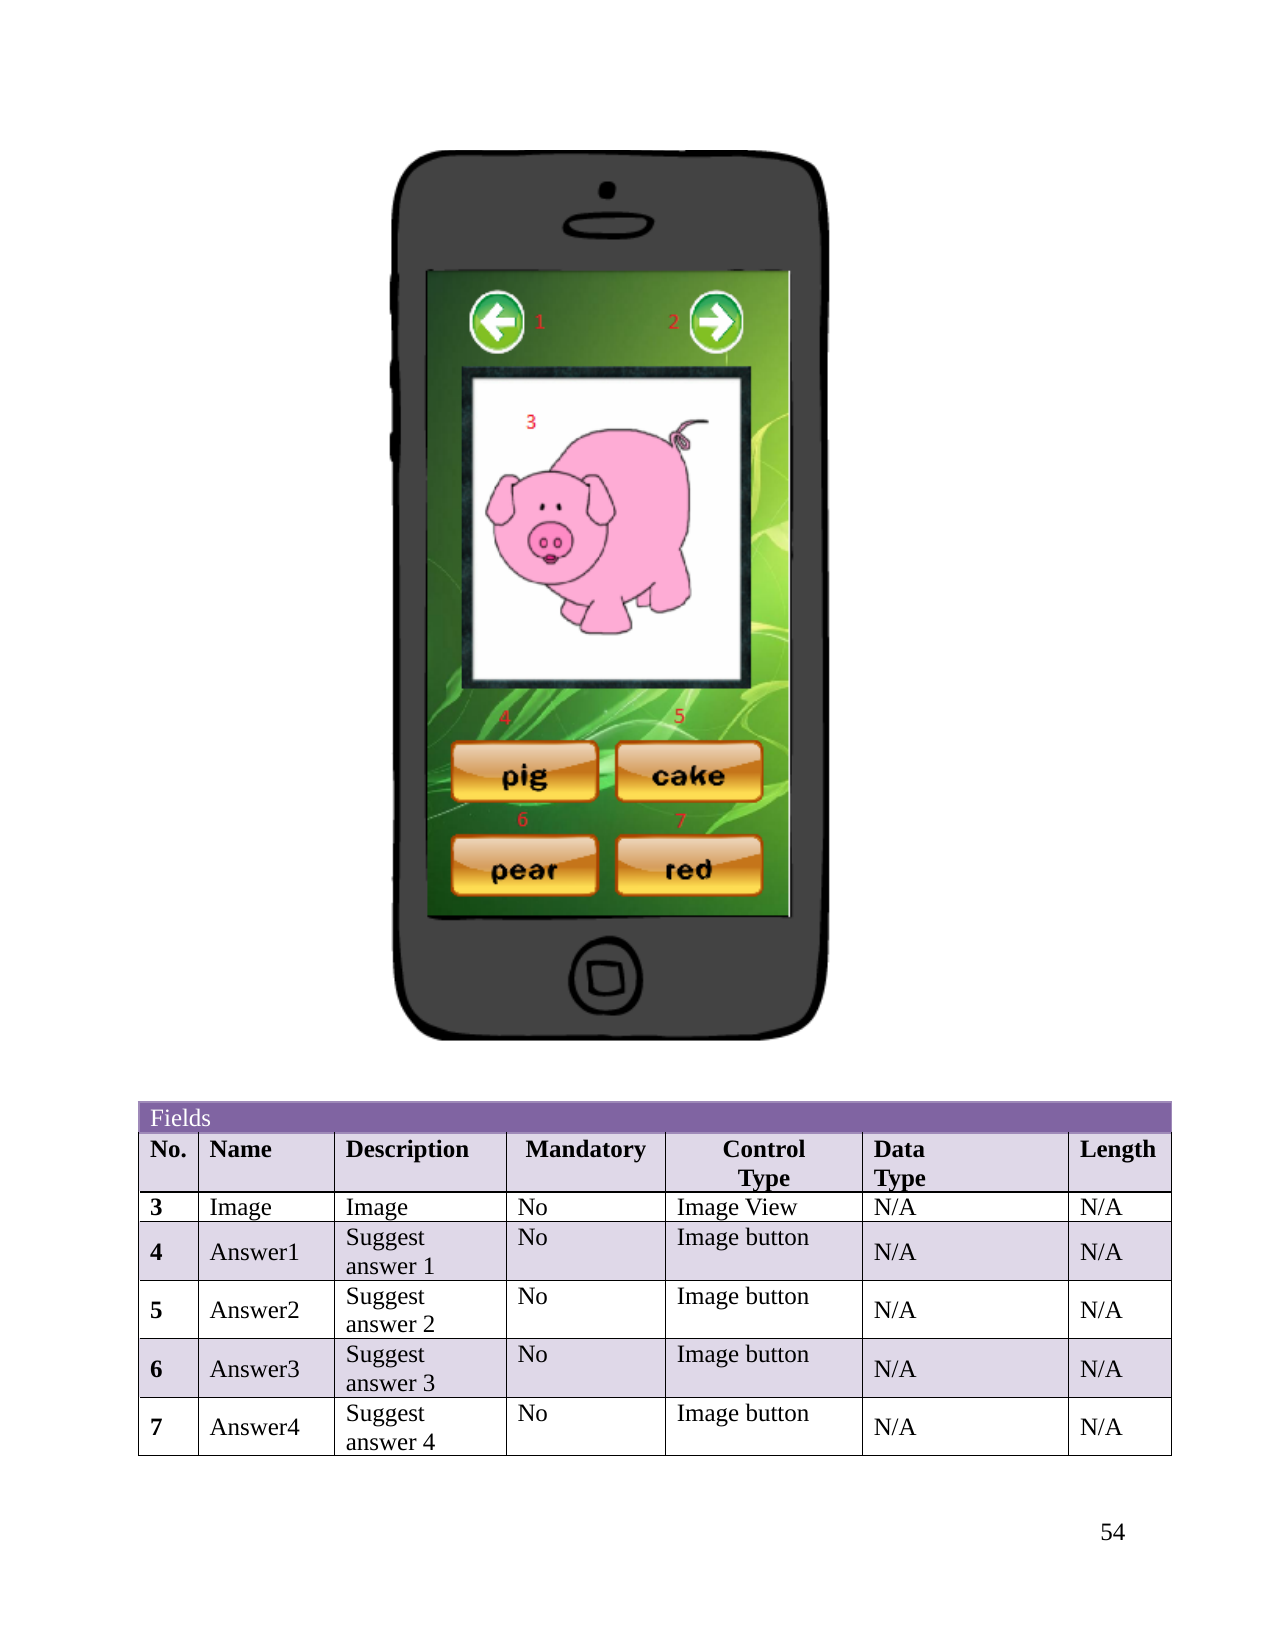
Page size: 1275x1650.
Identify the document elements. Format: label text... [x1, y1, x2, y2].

picture [387, 150, 831, 1044]
table_cell Suggest answer 2 [335, 1281, 506, 1338]
table_cell N/A [863, 1281, 1068, 1338]
table_cell N/A [1069, 1398, 1171, 1455]
table_cell Answer1 [199, 1222, 334, 1280]
table_cell Name [199, 1134, 334, 1191]
table_cell No [507, 1193, 665, 1221]
table_cell Suggest answer 1 [335, 1222, 506, 1280]
table_cell Image button [666, 1398, 862, 1455]
table_cell Answer3 [199, 1339, 334, 1397]
table_cell No [507, 1222, 665, 1280]
table_cell Answer4 [199, 1398, 334, 1455]
table_cell Image button [666, 1339, 862, 1397]
table_cell No. [139, 1134, 198, 1191]
table_cell 4 [139, 1221, 198, 1280]
table_cell 7 [139, 1397, 198, 1455]
table_cell N/A [1069, 1222, 1171, 1280]
table_cell N/A [863, 1193, 1068, 1221]
table_cell N/A [863, 1339, 1068, 1397]
table_cell Image View [666, 1193, 862, 1221]
table_cell Length [1069, 1134, 1171, 1191]
table_cell No [507, 1339, 665, 1397]
table_cell N/A [1069, 1339, 1171, 1397]
table_cell N/A [1069, 1281, 1171, 1338]
table_cell Suggest answer 4 [335, 1398, 506, 1455]
table_cell 3 [139, 1191, 198, 1221]
table_cell 5 [139, 1280, 198, 1338]
table_cell N/A [863, 1398, 1068, 1455]
table_cell No [507, 1398, 665, 1455]
table_cell Image [335, 1193, 506, 1221]
table_cell N/A [863, 1222, 1068, 1280]
table_cell Suggest answer 3 [335, 1339, 506, 1397]
table_cell Image button [666, 1281, 862, 1338]
table_cell No [507, 1281, 665, 1338]
table_cell Answer2 [199, 1281, 334, 1338]
table_cell Image button [666, 1222, 862, 1280]
table_cell Description [335, 1134, 506, 1191]
table_cell 6 [139, 1338, 198, 1397]
table_cell N/A [1069, 1193, 1171, 1221]
table_cell Control Type [666, 1134, 862, 1191]
table_header Fields [140, 1103, 1171, 1132]
table_cell Mandatory [507, 1134, 665, 1191]
table_cell Data Type [863, 1134, 1068, 1191]
table_cell Image [199, 1193, 334, 1221]
